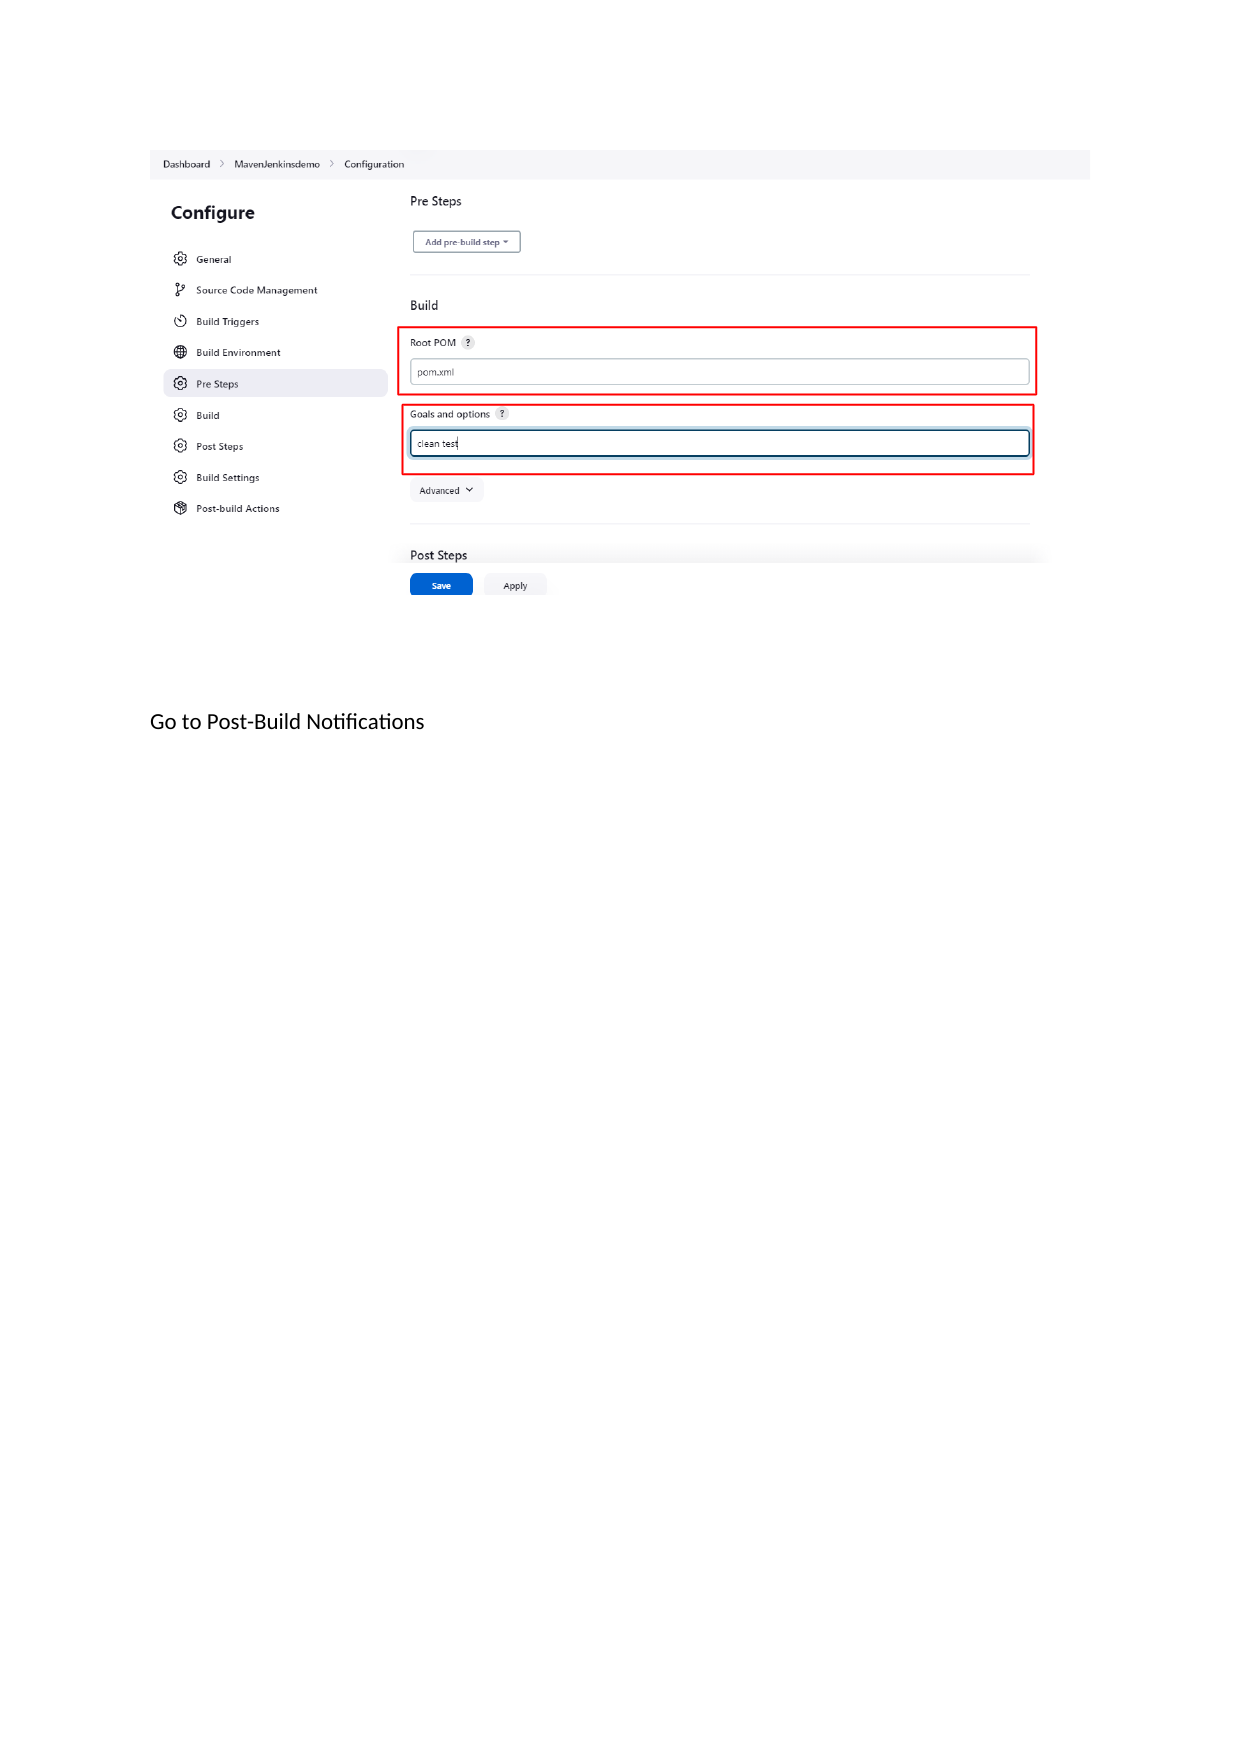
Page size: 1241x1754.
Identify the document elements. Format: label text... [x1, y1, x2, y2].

text Go to Post-Build Notifications [150, 707, 1090, 735]
picture [150, 150, 1091, 595]
